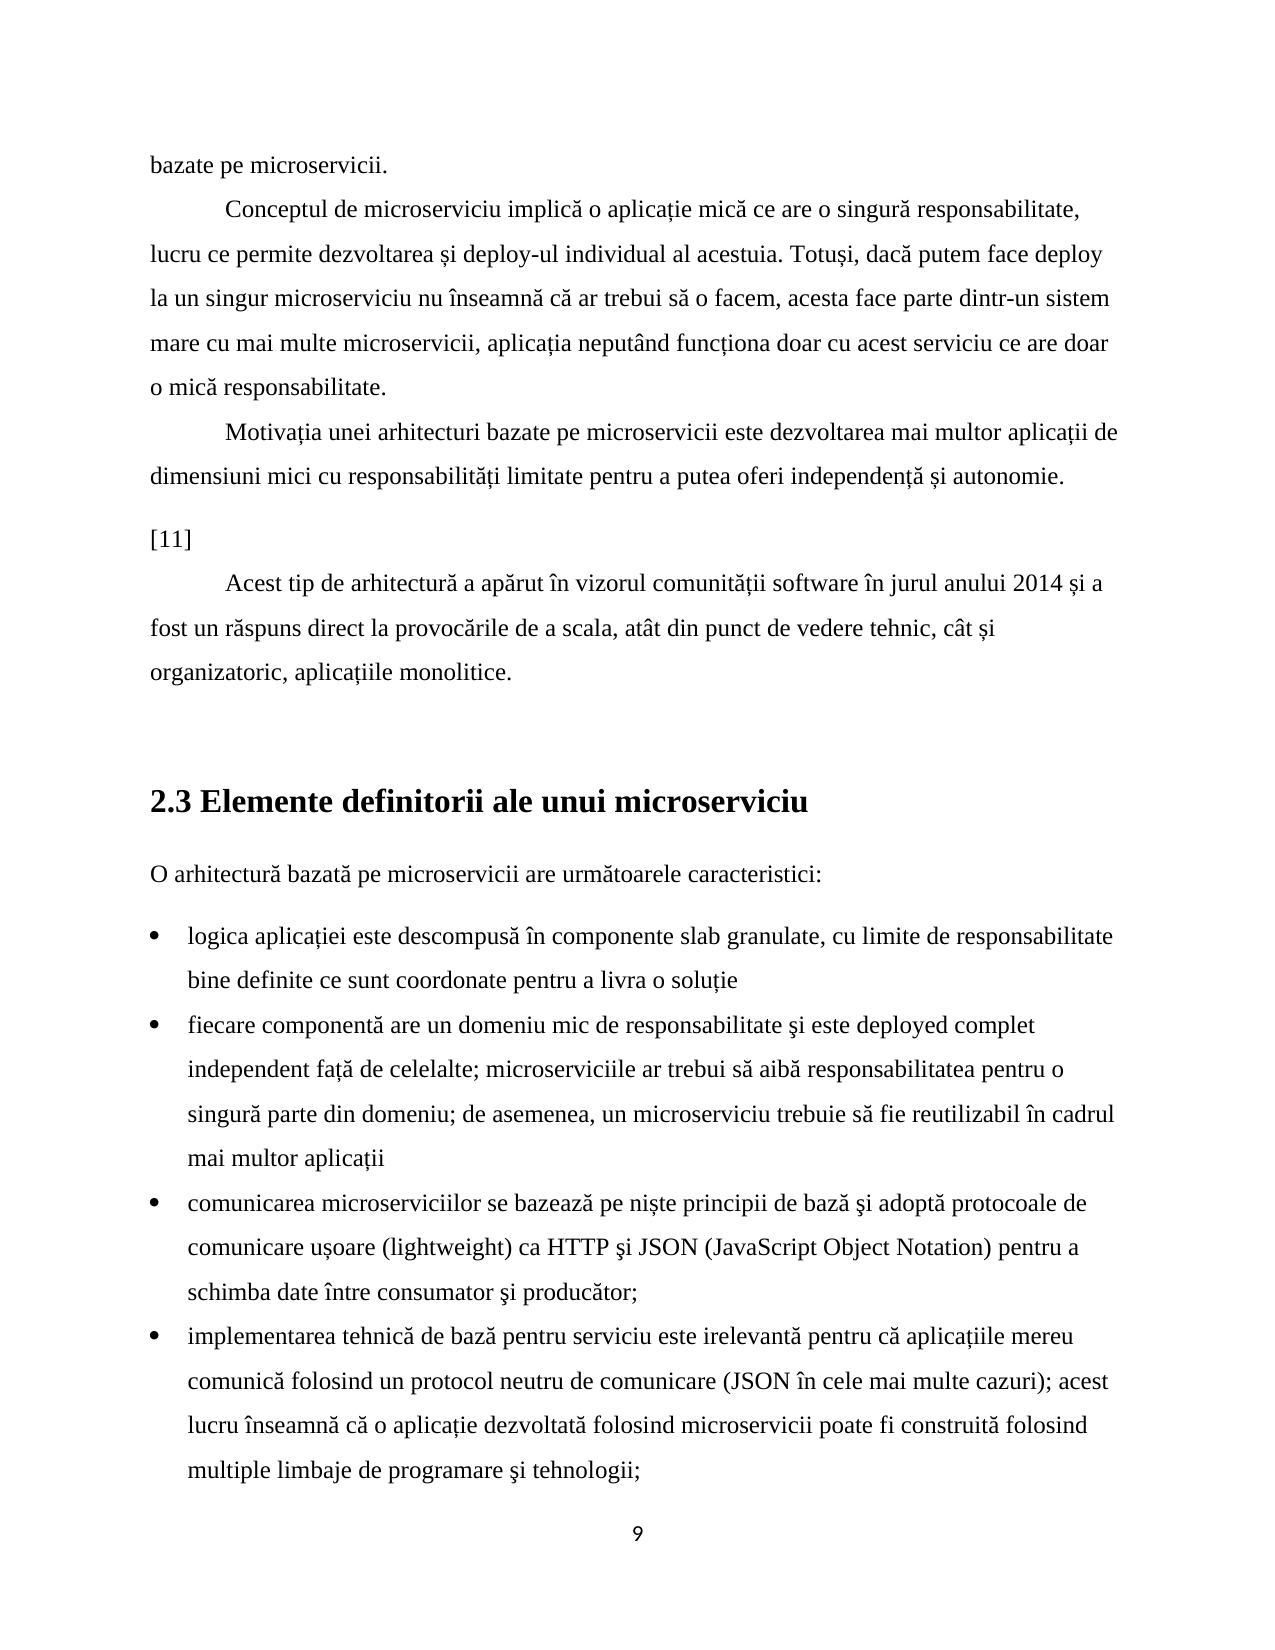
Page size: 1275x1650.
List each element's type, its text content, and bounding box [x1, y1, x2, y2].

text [150, 150, 1125, 490]
text O arhitectură bazată pe microservicii are următoarele caracteristici: [150, 859, 1125, 888]
list logica aplicației este descompusă în componente slab granulate, cu limite de responsabilitate bine definite ce sunt coordonate pentru a livra o soluție [150, 921, 1125, 994]
text [11] Acest tip de arhitectură a apărut în vizorul comunității software în jurul anului 2014 și a fost un răspuns direct la provocările de a scala, atât din punct de vedere tehnic, cât și organizatoric, aplicațiile monolitice. [150, 524, 1125, 686]
list fiecare componentă are un domeniu mic de responsabilitate şi este deployed complet independent față de celelalte; microserviciile ar trebui să aibă responsabilitatea pentru o singură parte din domeniu; de asemenea, un microserviciu trebuie să fie reutilizabil în cadrul mai multor aplicații [150, 1010, 1125, 1172]
subtitle 2.3 Elemente definitorii ale unui microserviciu [150, 782, 1125, 820]
list implementarea tehnică de bază pentru serviciu este irelevantă pentru că aplicațiile mereu comunică folosind un protocol neutru de comunicare (JSON în cele mai multe cazuri); acest lucru înseamnă că o aplicație dezvoltată folosind microservicii poate fi construită folosind multiple limbaje de programare şi tehnologii; [150, 1321, 1125, 1484]
list comunicarea microserviciilor se bazează pe niște principii de bază şi adoptă protocoale de comunicare ușoare (lightweight) ca HTTP şi JSON (JavaScript Object Notation) pentru a schimba date între consumator şi producător; [150, 1188, 1125, 1306]
